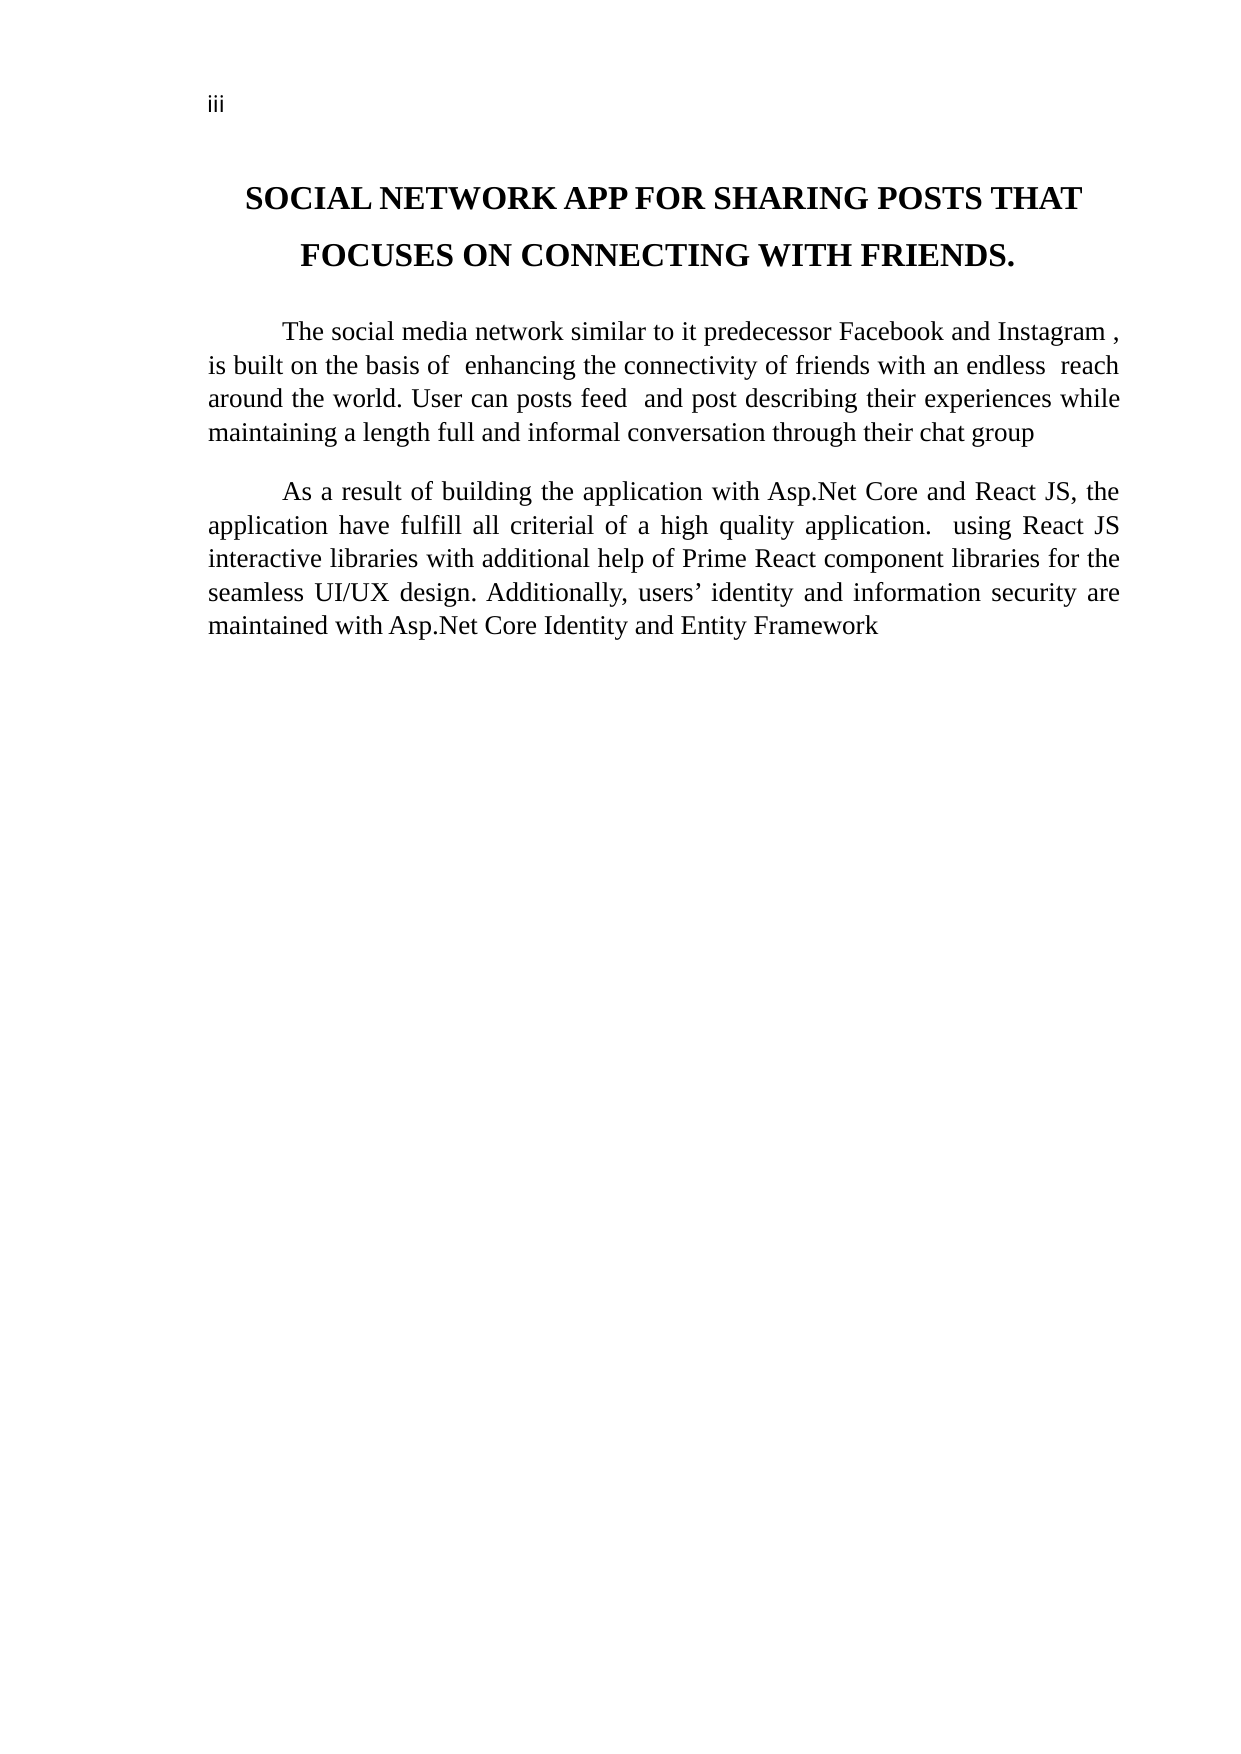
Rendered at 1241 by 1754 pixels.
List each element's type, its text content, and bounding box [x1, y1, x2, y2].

text SOCIAL NETWORK APP FOR SHARING POSTS THAT FOCUSES ON CONNECTING WITH FRIENDS. [227, 178, 1101, 274]
text The social media network similar to it predecessor Facebook and Instagram , is built on the basis of enhancing the connectivity of friends with an endless reach around the world. User can posts feed and post describing their experiences while maintaining a length full and informal conversation through their chat group [208, 315, 1121, 447]
text As a result of building the application with Asp.Net Core and React JS, the application have fulfill all criterial of a high quality application. using React JS interactive libraries with additional help of Prime React component libraries for the seamless UI/UX design. Additionally, users’ identity and information security are maintained with Asp.Net Core Identity and Entity Framework [208, 475, 1121, 641]
